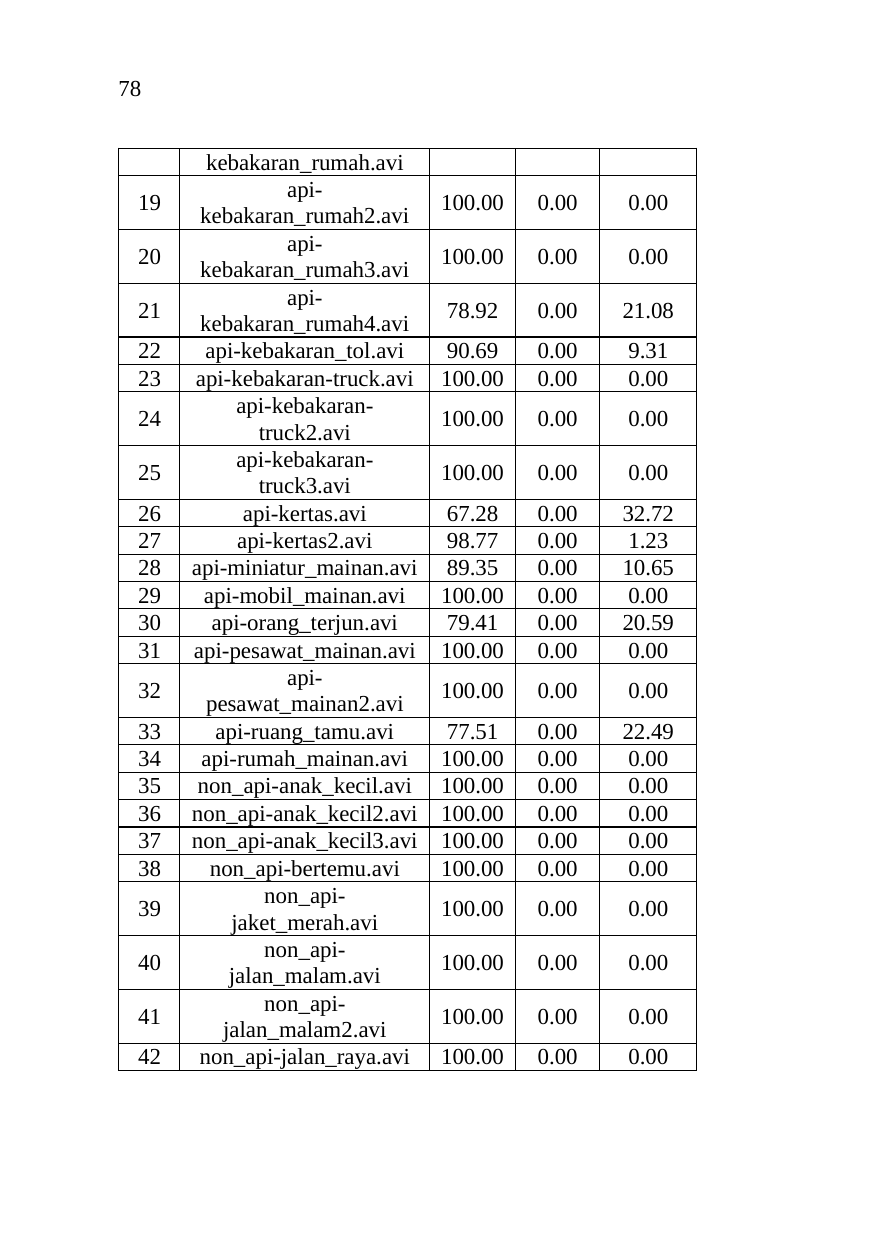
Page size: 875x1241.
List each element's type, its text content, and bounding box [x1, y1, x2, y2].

table_cell 100.00 [430, 664, 515, 717]
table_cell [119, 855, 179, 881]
table_cell 32.72 [600, 500, 696, 526]
table_cell 22 [119, 338, 179, 364]
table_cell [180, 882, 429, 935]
table_cell 0.00 [516, 527, 599, 553]
table_cell 100.00 [430, 637, 515, 663]
table_cell api-kebakaran_tol.avi [180, 338, 429, 364]
table_cell 23 [119, 365, 179, 391]
table_cell 0.00 [600, 365, 696, 391]
table_cell 0.00 [600, 664, 696, 717]
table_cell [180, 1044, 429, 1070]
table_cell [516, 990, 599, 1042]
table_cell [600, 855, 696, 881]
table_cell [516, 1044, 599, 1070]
table_cell 77.51 [430, 718, 515, 744]
table_cell 100.00 [430, 446, 515, 499]
table_cell api-kertas2.avi [180, 527, 429, 553]
table_cell 26 [119, 500, 179, 526]
table_cell 0.00 [516, 392, 599, 445]
table_cell 0.00 [516, 718, 599, 744]
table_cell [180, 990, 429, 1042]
table_cell 34 [119, 745, 179, 772]
table_cell api-kebakaran-truck.avi [180, 365, 429, 391]
table_cell 0.00 [600, 637, 696, 663]
table_cell api-miniatur_mainan.avi [180, 555, 429, 581]
table_cell 9.31 [600, 338, 696, 364]
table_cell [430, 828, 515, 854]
table_cell 0.00 [600, 230, 696, 283]
table_cell 0.00 [516, 176, 599, 229]
table_cell 0.00 [516, 365, 599, 391]
table_cell 0.00 [516, 637, 599, 663]
table_cell 100.00 [430, 365, 515, 391]
table_cell api-ruang_tamu.avi [180, 718, 429, 744]
table_cell 29 [119, 582, 179, 608]
table_cell 0.00 [600, 149, 696, 175]
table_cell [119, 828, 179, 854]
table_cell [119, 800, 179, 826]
table_cell 0.00 [516, 500, 599, 526]
table_cell 10.65 [600, 555, 696, 581]
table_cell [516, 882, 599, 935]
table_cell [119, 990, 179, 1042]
table_cell 30 [119, 609, 179, 636]
table_cell 19 [119, 176, 179, 229]
table_cell 0.00 [516, 609, 599, 636]
table_cell api-mobil_mainan.avi [180, 582, 429, 608]
table_cell 0.00 [516, 149, 599, 175]
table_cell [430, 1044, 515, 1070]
table_cell 33 [119, 718, 179, 744]
table_cell api-kebakaran-truck2.avi [180, 392, 429, 445]
table_cell 0.00 [516, 446, 599, 499]
table_cell 0.00 [600, 446, 696, 499]
table_cell 89.35 [430, 555, 515, 581]
table_cell 21.08 [600, 284, 696, 336]
table_cell 78.92 [430, 284, 515, 336]
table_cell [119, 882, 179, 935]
table_cell api-pesawat_mainan2.avi [180, 664, 429, 717]
table_cell 0.00 [600, 176, 696, 229]
table_cell 0.00 [516, 773, 599, 799]
table_cell 100.00 [430, 773, 515, 799]
table_cell api-kebakaran_rumah3.avi [180, 230, 429, 283]
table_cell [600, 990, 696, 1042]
table_cell 18 [119, 149, 179, 175]
table_cell api-kebakaran-truck3.avi [180, 446, 429, 499]
table_cell 28 [119, 555, 179, 581]
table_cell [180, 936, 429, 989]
table_cell 35 [119, 773, 179, 799]
table_cell api-kebakaran_rumah4.avi [180, 284, 429, 336]
table_cell 32 [119, 664, 179, 717]
table_cell 100.00 [430, 582, 515, 608]
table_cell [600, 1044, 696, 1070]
table_cell 100.00 [430, 149, 515, 175]
table_cell 0.00 [516, 338, 599, 364]
table_cell 0.00 [516, 555, 599, 581]
table_cell 22.49 [600, 718, 696, 744]
table_cell 20 [119, 230, 179, 283]
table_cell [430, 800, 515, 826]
table_cell 21 [119, 284, 179, 336]
table_cell api-kertas.avi [180, 500, 429, 526]
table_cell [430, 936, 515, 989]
table_cell 24 [119, 392, 179, 445]
table_cell api-rumah_mainan.avi [180, 745, 429, 772]
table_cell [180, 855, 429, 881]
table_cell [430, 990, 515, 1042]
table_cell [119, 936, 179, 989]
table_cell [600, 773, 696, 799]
table_cell 31 [119, 637, 179, 663]
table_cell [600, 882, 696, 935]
table_cell api-pesawat_mainan.avi [180, 637, 429, 663]
table_cell 79.41 [430, 609, 515, 636]
table_cell 0.00 [516, 582, 599, 608]
table_cell api-kebakaran_rumah.avi [180, 149, 429, 175]
table_cell 0.00 [600, 392, 696, 445]
table_cell api-kebakaran_rumah2.avi [180, 176, 429, 229]
table_cell 100.00 [430, 230, 515, 283]
table_cell 25 [119, 446, 179, 499]
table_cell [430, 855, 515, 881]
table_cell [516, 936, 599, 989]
table_cell api-orang_terjun.avi [180, 609, 429, 636]
table_cell 0.00 [516, 664, 599, 717]
table_cell 100.00 [430, 392, 515, 445]
table_cell 27 [119, 527, 179, 553]
table_cell 0.00 [600, 745, 696, 772]
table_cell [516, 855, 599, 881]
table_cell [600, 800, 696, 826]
table_cell 0.00 [516, 230, 599, 283]
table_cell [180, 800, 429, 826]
table_cell 98.77 [430, 527, 515, 553]
table_cell 90.69 [430, 338, 515, 364]
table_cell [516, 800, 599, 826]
table_cell 67.28 [430, 500, 515, 526]
table_cell 20.59 [600, 609, 696, 636]
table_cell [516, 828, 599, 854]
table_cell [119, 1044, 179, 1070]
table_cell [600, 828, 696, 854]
table_cell non_api-anak_kecil.avi [180, 773, 429, 799]
table_cell 1.23 [600, 527, 696, 553]
table_cell 100.00 [430, 745, 515, 772]
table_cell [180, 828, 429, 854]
table_cell 100.00 [430, 176, 515, 229]
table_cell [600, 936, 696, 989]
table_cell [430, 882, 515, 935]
table_cell 0.00 [516, 284, 599, 336]
table_cell 0.00 [600, 582, 696, 608]
table_cell 0.00 [516, 745, 599, 772]
